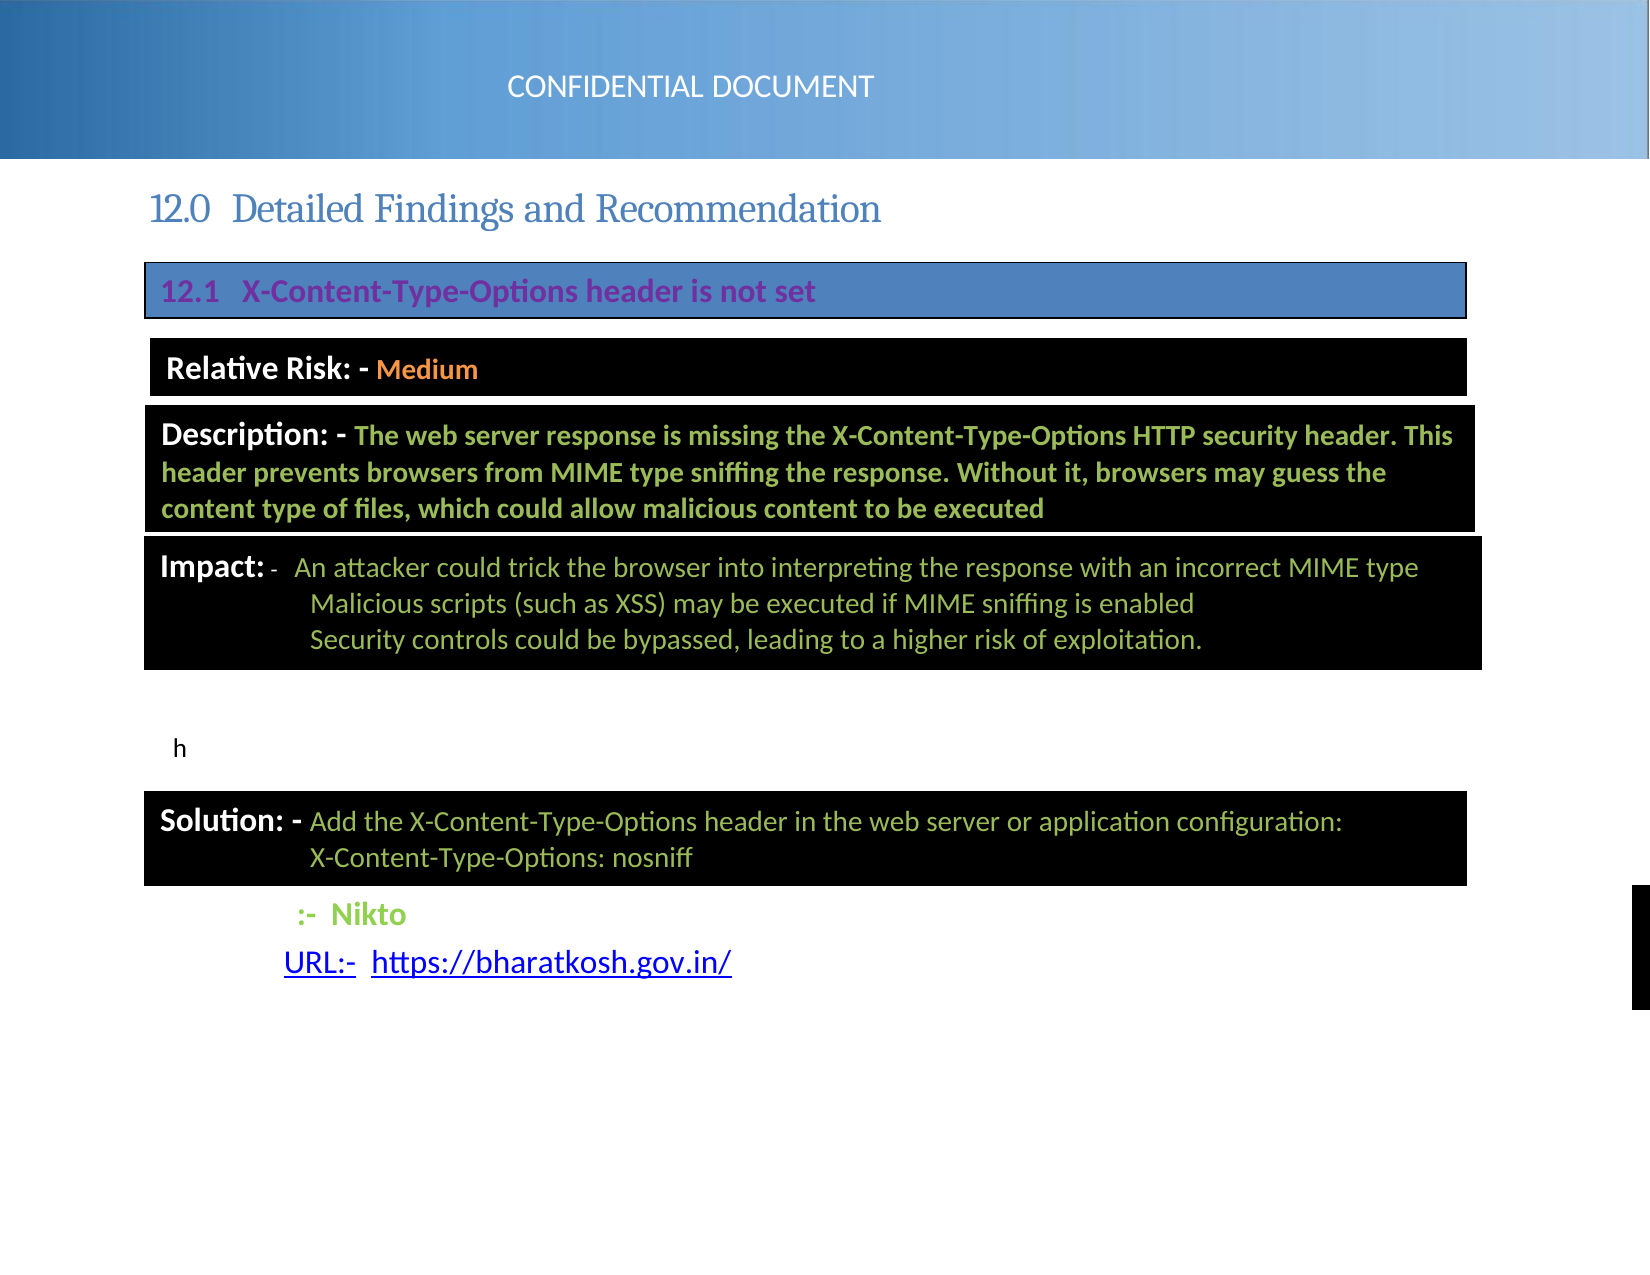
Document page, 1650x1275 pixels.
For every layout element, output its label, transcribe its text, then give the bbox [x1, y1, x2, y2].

subtitle Detailed Findings and Recommendation [150, 185, 1650, 233]
picture [0, 0, 1649, 159]
